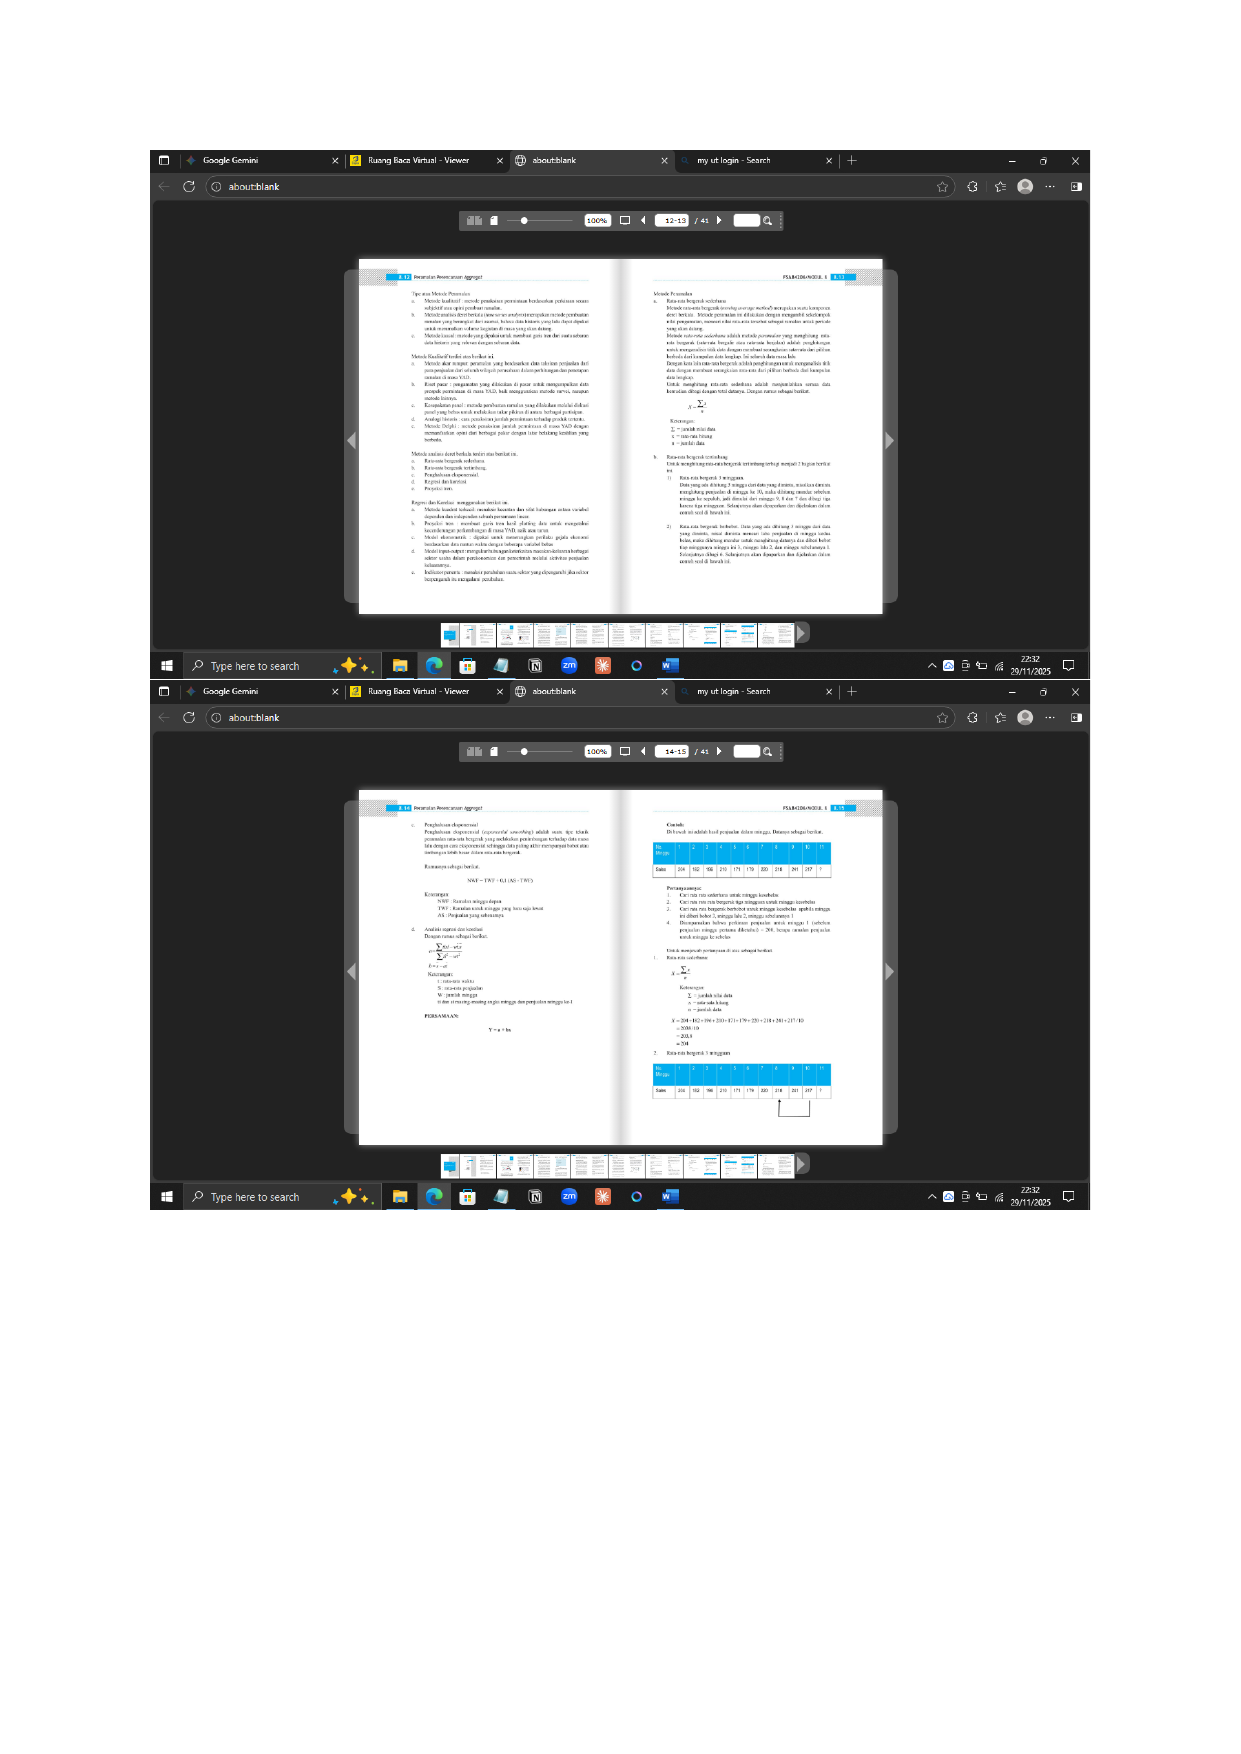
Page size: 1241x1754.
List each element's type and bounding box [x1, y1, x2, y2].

picture [150, 680, 1091, 1210]
picture [150, 150, 1091, 679]
